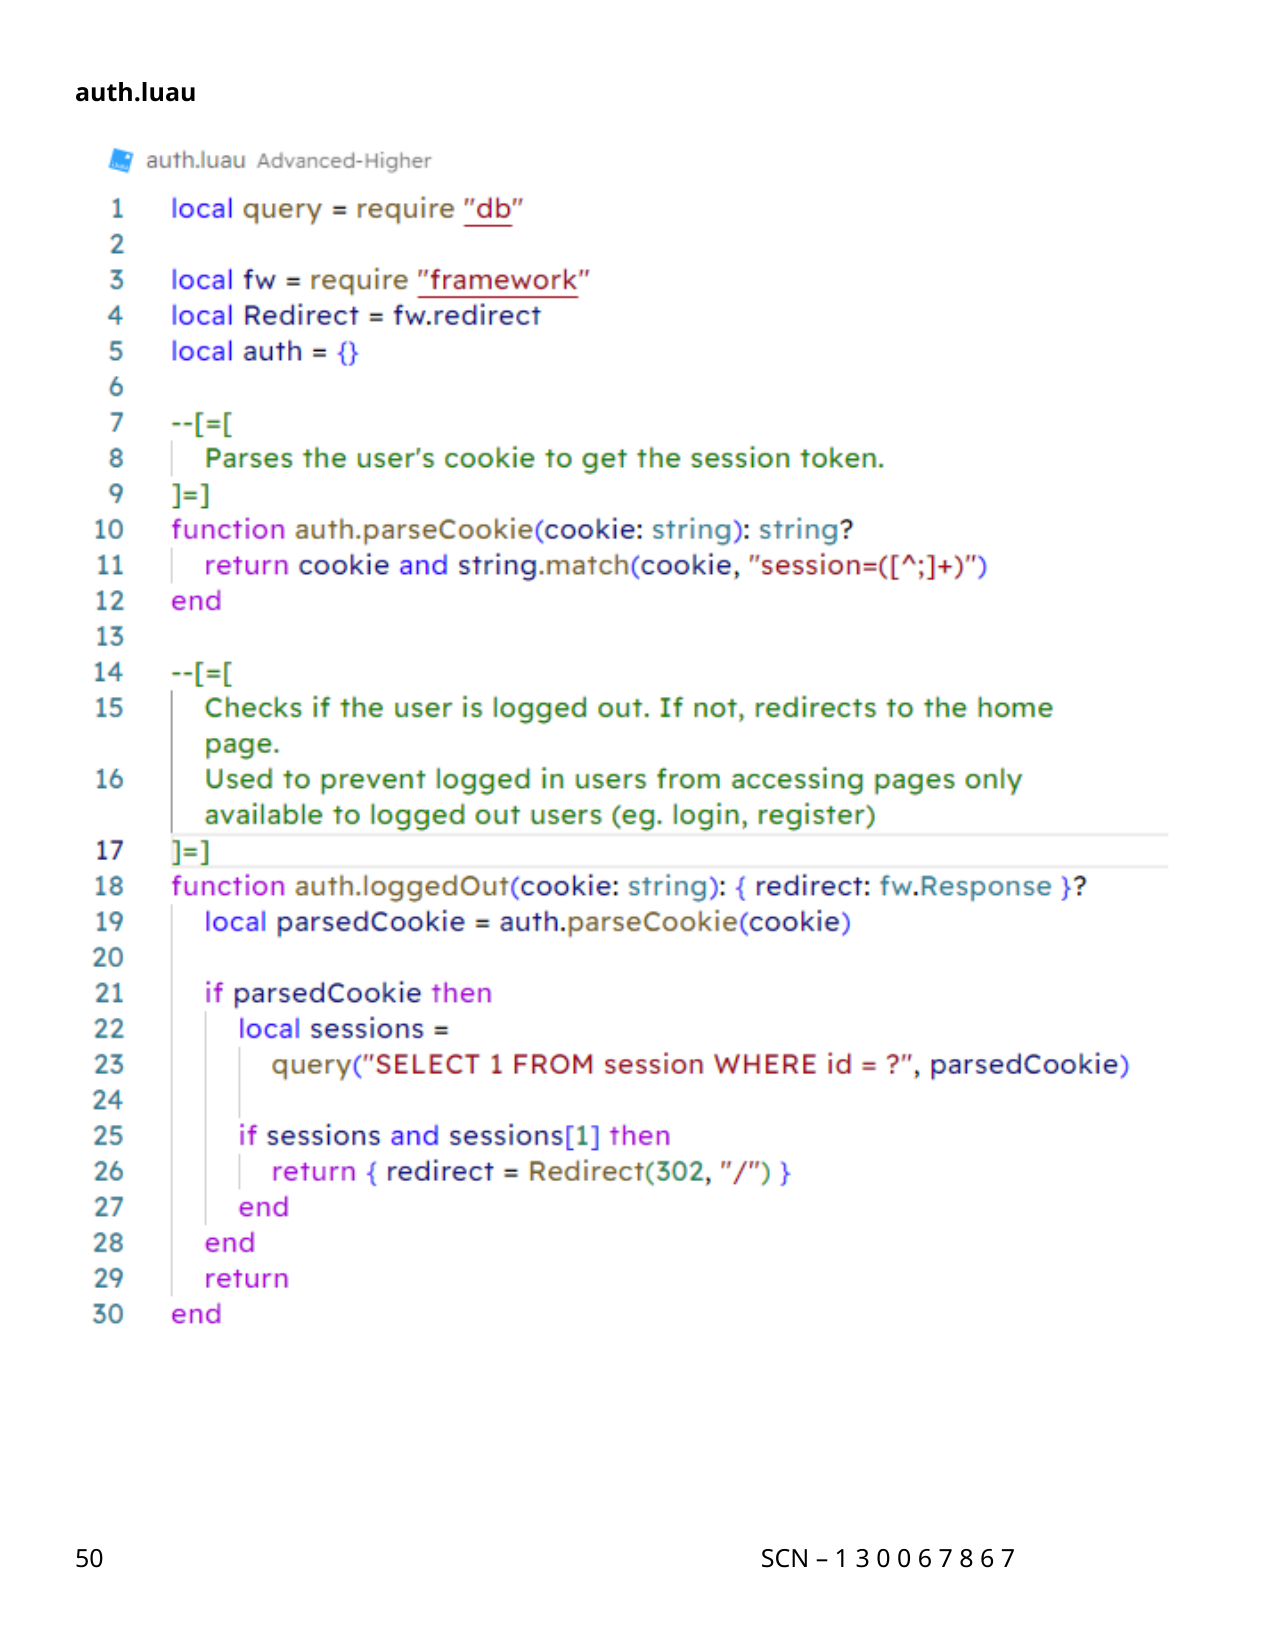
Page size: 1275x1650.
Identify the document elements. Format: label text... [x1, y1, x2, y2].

subtitle auth.luau [75, 75, 1200, 109]
picture [75, 130, 1169, 1329]
